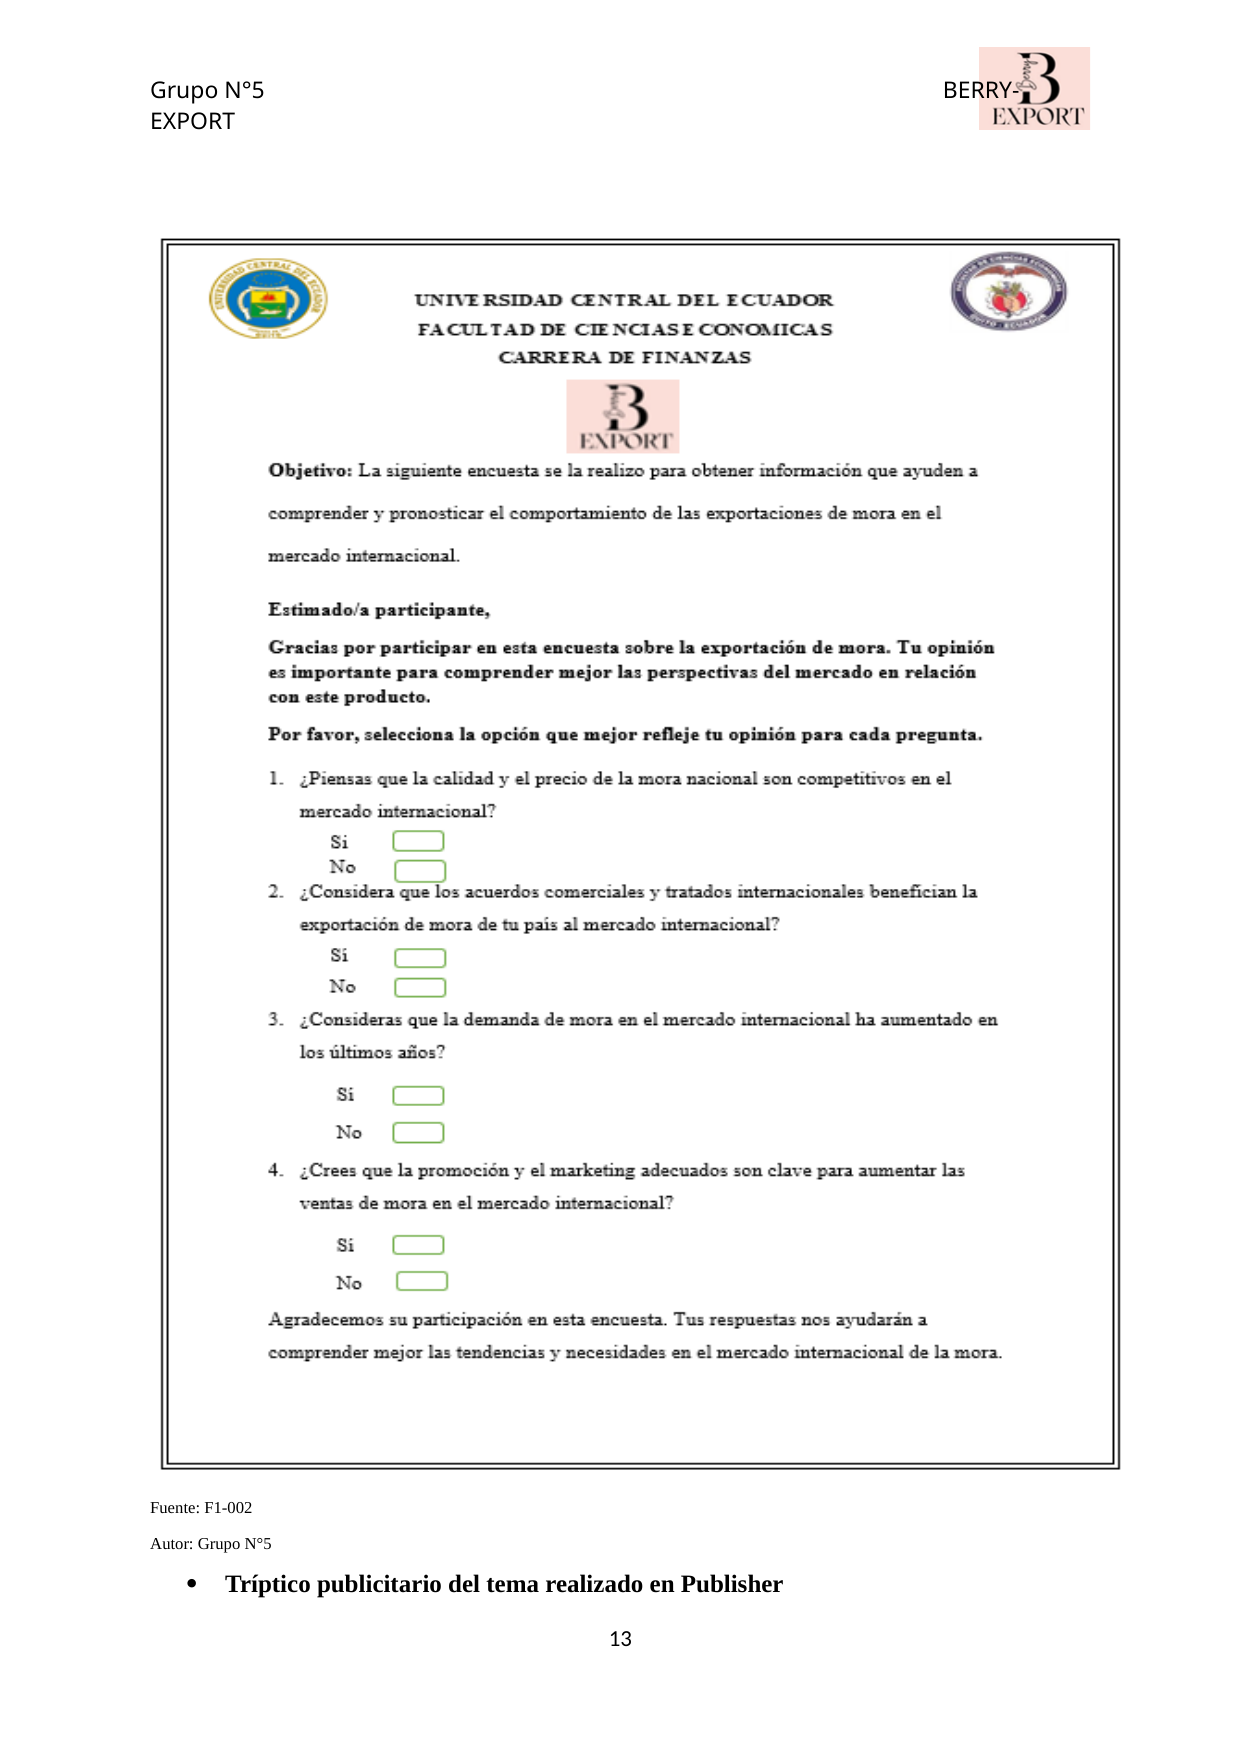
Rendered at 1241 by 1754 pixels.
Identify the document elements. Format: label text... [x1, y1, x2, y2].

picture [150, 220, 1143, 1479]
text Autor: Grupo N°5 [150, 1534, 1090, 1553]
picture [979, 47, 1091, 130]
text Fuente: F1-002 [150, 1498, 1090, 1517]
list Tríptico publicitario del tema realizado en Publisher [187, 1569, 1090, 1598]
